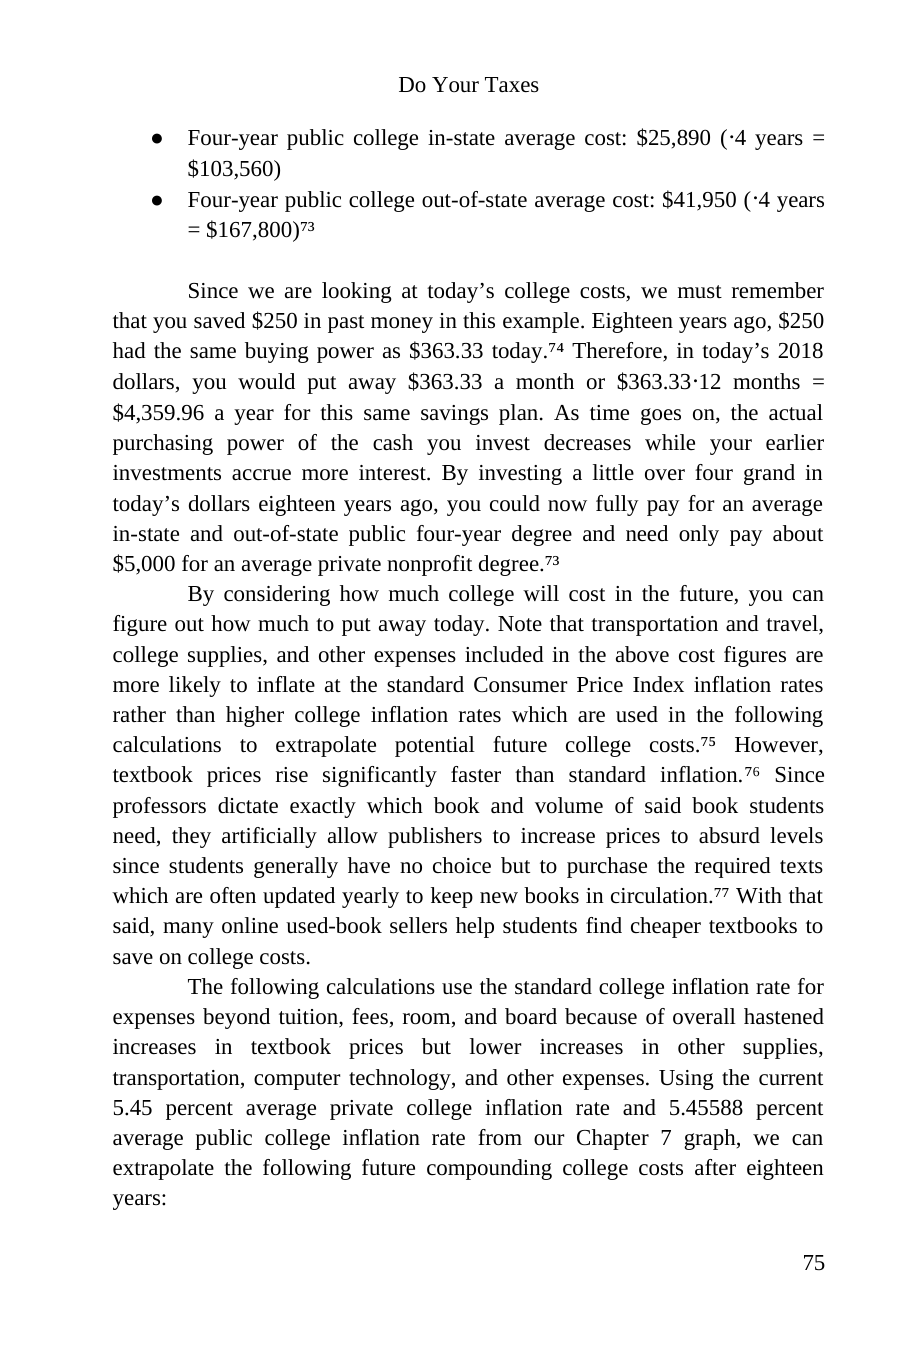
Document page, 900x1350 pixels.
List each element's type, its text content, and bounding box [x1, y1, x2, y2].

text By considering how much college will cost in the future, you can figure out how much to put away today. Note that transportation and travel, college supplies, and other expenses included in the above cost figures are more likely to inflate at the standard Consumer Price Index inflation rates rather than higher college inflation rates which are used in the following calculations to extrapolate potential future college costs.⁷⁵ However, textbook prices rise significantly faster than standard inflation.⁷⁶ Since professors dictate exactly which book and volume of said book students need, they artificially allow publishers to increase prices to absurd levels since students generally have no choice but to purchase the required texts which are often updated yearly to keep new books in circulation.⁷⁷ With that said, many online used-book sellers help students find cheaper textbooks to save on college costs. [112, 580, 825, 969]
list Four-year public college out-of-state average cost: $41,950 (4 years = $167,800)⁷³ [150, 185, 825, 243]
list Four-year public college in-state average cost: $25,890 (4 years = $103,560) [150, 123, 825, 181]
text The following calculations use the standard college inflation rate for expenses beyond tuition, fees, room, and board because of overall hastened increases in textbook prices but lower increases in other supplies, transportation, computer technology, and other expenses. Using the current 5.45 percent average private college inflation rate and 5.45588 percent average public college inflation rate from our Chapter 7 graph, we can extrapolate the following future compounding college costs after eighteen years: [112, 973, 825, 1211]
text Since we are looking at today’s college costs, we must remember that you saved $250 in past money in this example. Eighteen years ago, $250 had the same buying power as $363.33 today.⁷⁴ Therefore, in today’s 2018 dollars, you would put away $363.33 a month or $363.3312 months = $4,359.96 a year for this same savings plan. As time goes on, the actual purchasing power of the cash you invest decreases while your earlier investments accrue more interest. By investing a little over four grand in today’s dollars eighteen years ago, you could now fully pay for an average in-state and out-of-state public four-year degree and need only pay about $5,000 for an average private nonprofit degree.⁷³ [112, 277, 825, 576]
